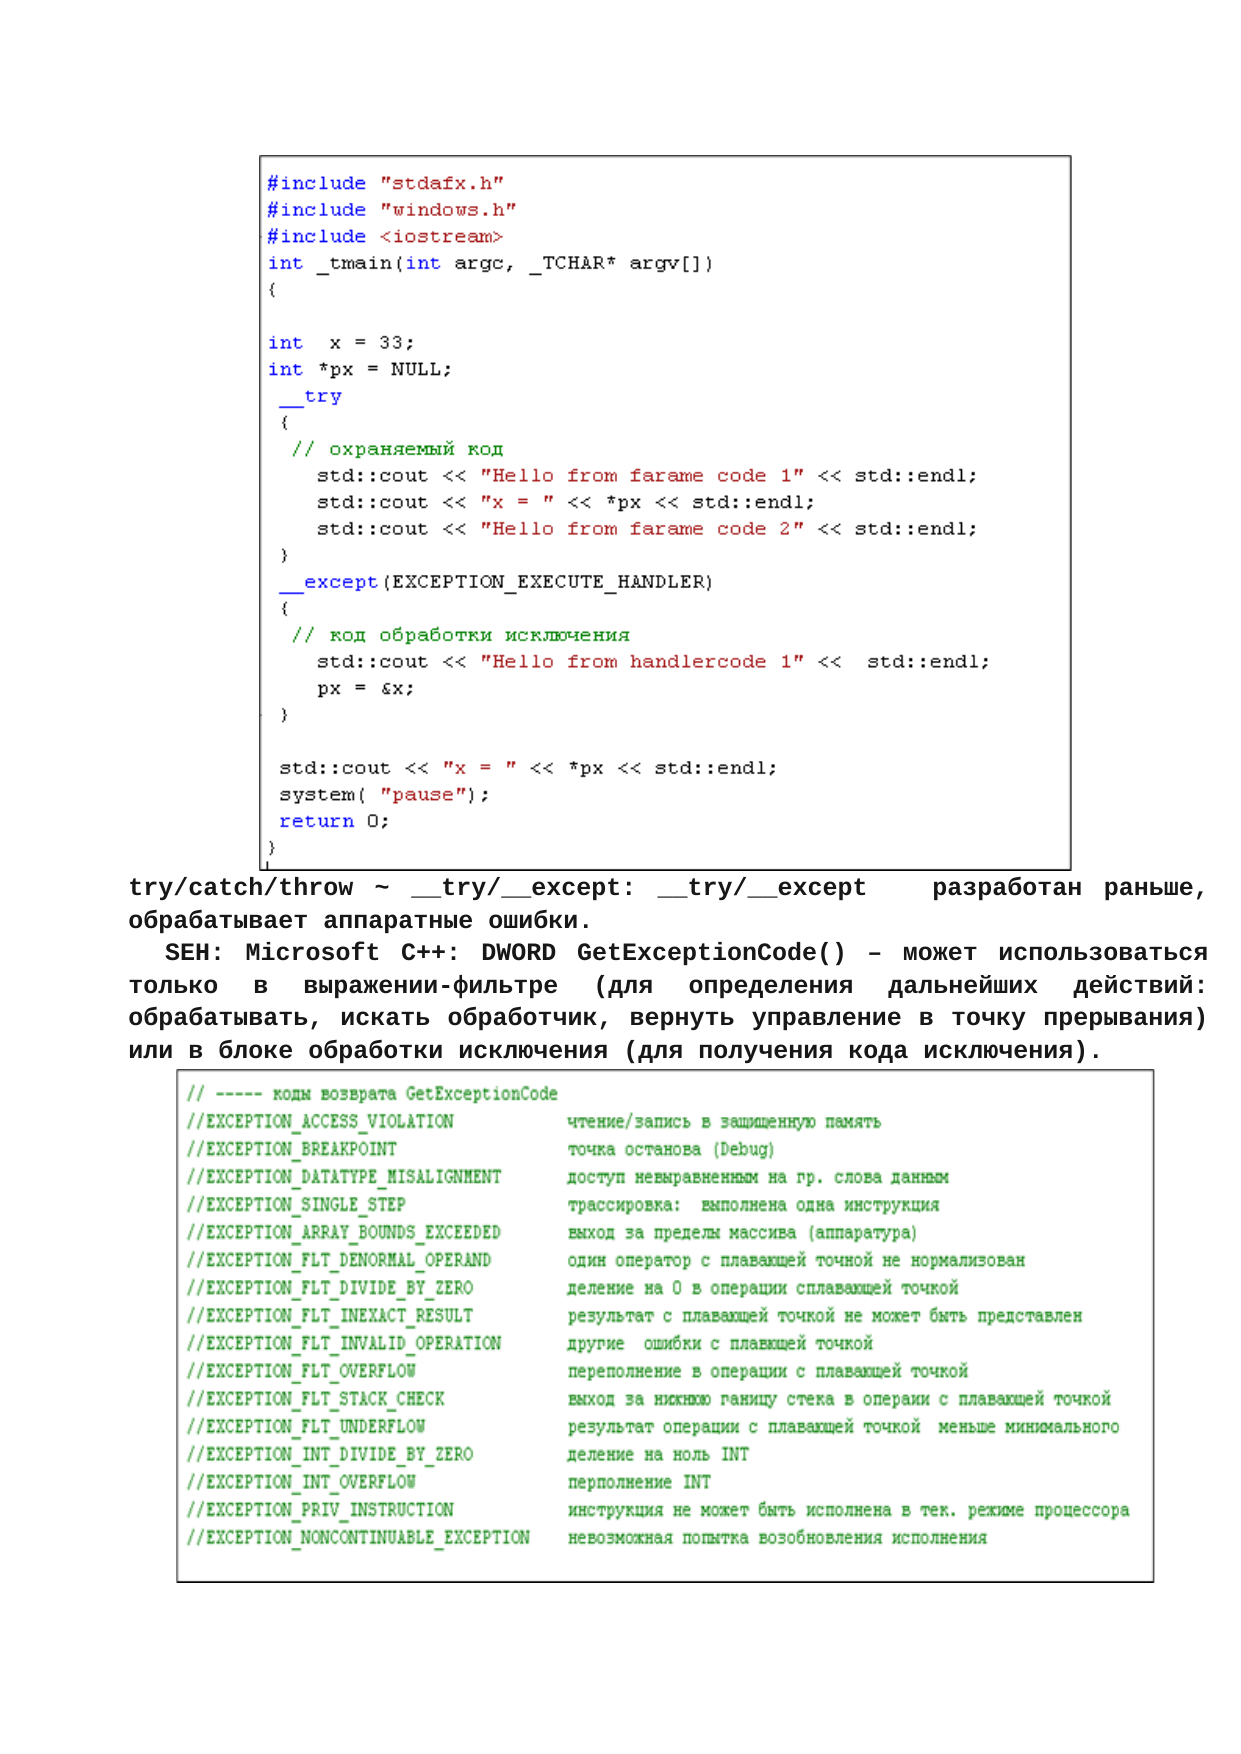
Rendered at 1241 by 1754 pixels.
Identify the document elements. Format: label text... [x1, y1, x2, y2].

text try/catch/throw ~ __try/__except: __try/__except разработан раньше, обрабатывает аппаратные ошибки. [128, 875, 1209, 936]
picture [176, 1069, 1155, 1583]
text SEH: Microsoft C++: DWORD GetExceptionCode() – может использоваться только в выражении-фильтре (для определения дальнейших действий: обрабатывать, искать обработчик, вернуть управление в точку прерывания) или в блоке обработки исключения (для получения кода исключения). [128, 940, 1209, 1066]
picture [259, 155, 1072, 871]
